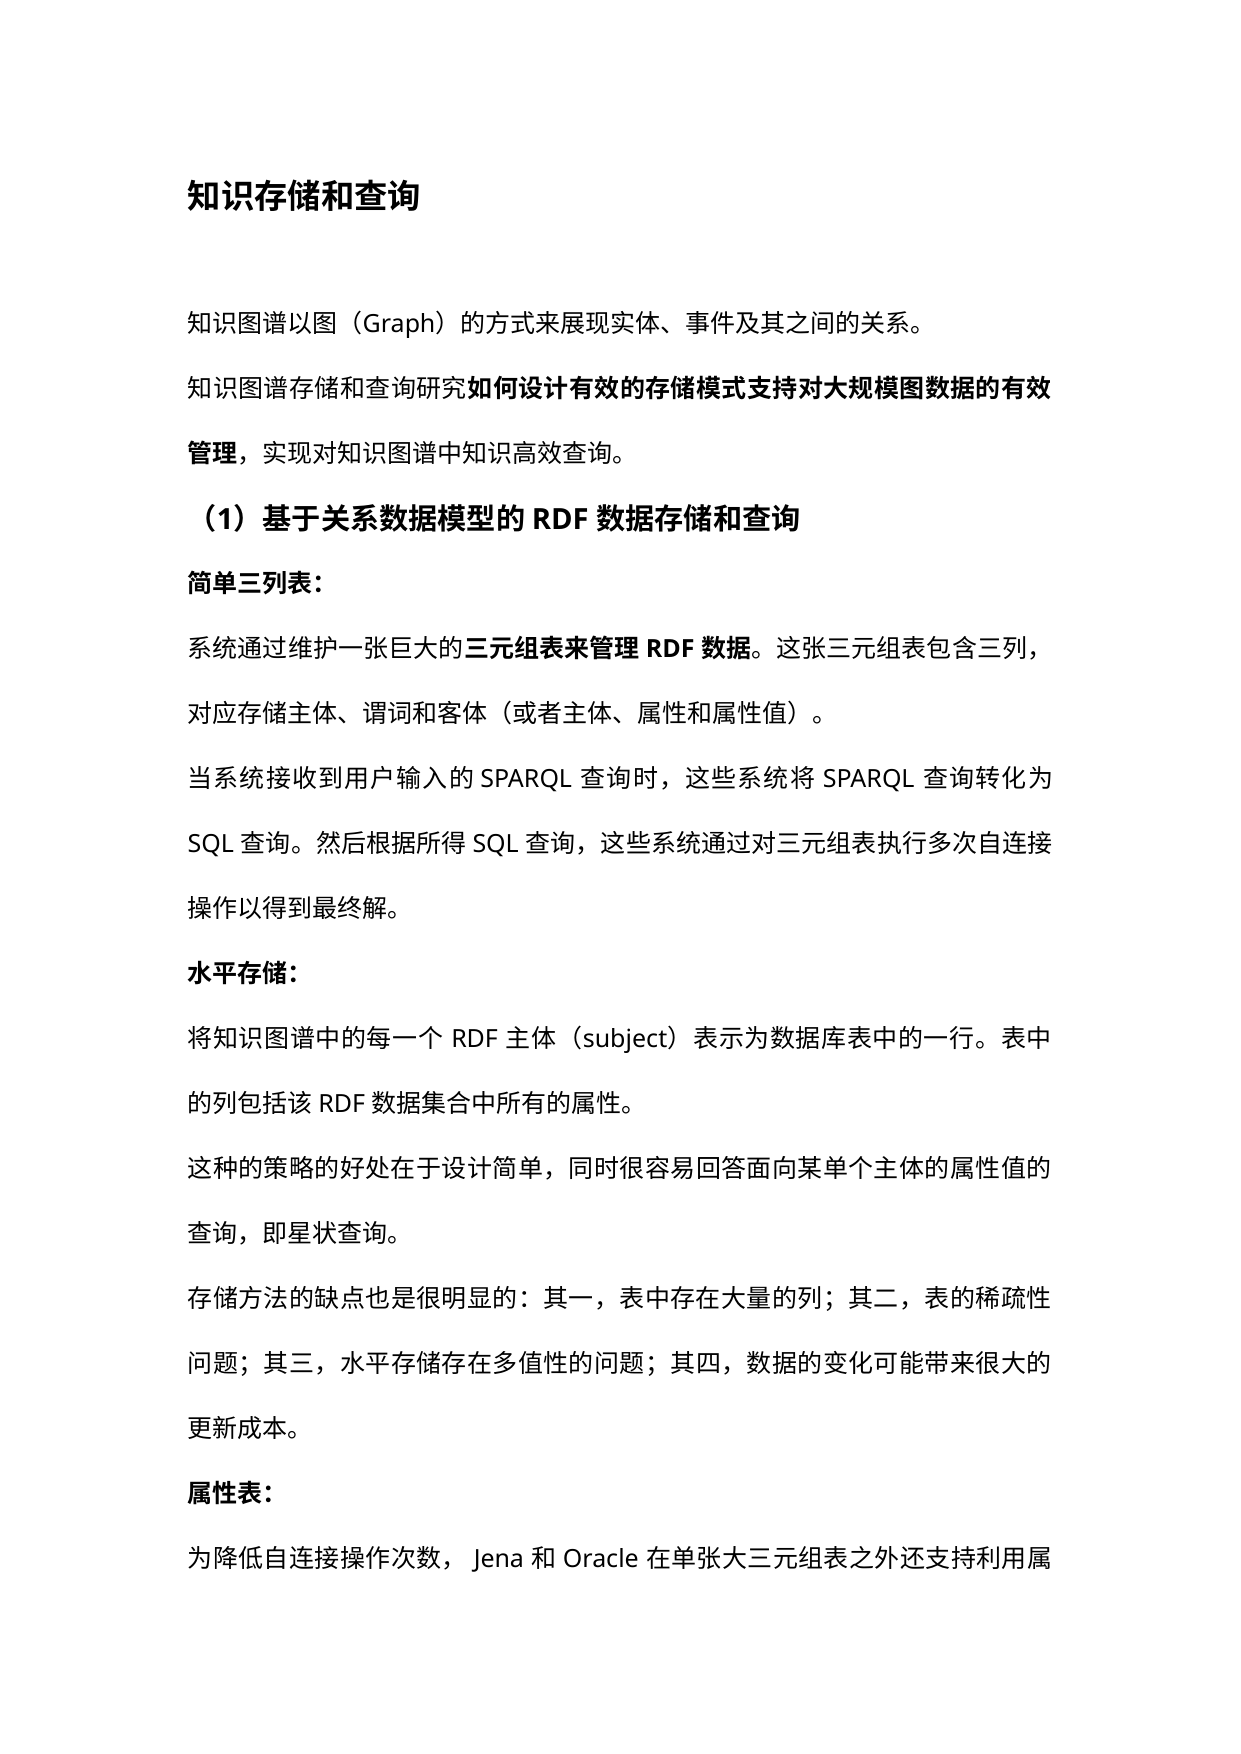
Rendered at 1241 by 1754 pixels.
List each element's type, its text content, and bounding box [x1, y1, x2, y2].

text 知识图谱以图（Graph）的方式来展现实体、事件及其之间的关系。 [187, 289, 1053, 354]
text （1）基于关系数据模型的 RDF 数据存储和查询 [187, 484, 1053, 549]
text 这种的策略的好处在于设计简单，同时很容易回答面向某单个主体的属性值的查询，即星状查询。 [187, 1134, 1053, 1264]
text 水平存储： [187, 939, 1053, 1004]
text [187, 1524, 1053, 1589]
text 将知识图谱中的每一个 RDF 主体（subject）表示为数据库表中的一行。表中的列包括该 RDF 数据集合中所有的属性。 [187, 1004, 1053, 1134]
text 当系统接收到用户输入的SPARQL 查询时，这些系统将 SPARQL 查询转化为 SQL 查询。然后根据所得 SQL 查询，这些系统通过对三元组表执行多次自连接操作以得到最终解。 [187, 744, 1053, 939]
text 简单三列表： [187, 549, 1053, 614]
text 存储方法的缺点也是很明显的：其一，表中存在大量的列；其二，表的稀疏性问题；其三，水平存储存在多值性的问题；其四，数据的变化可能带来很大的更新成本。 [187, 1264, 1053, 1459]
subtitle 知识存储和查询 [187, 162, 1053, 227]
text 属性表： [187, 1459, 1053, 1524]
text 知识图谱存储和查询研究如何设计有效的存储模式支持对大规模图数据的有效管理，实现对知识图谱中知识高效查询。 [187, 354, 1053, 484]
text 系统通过维护一张巨大的三元组表来管理 RDF 数据。这张三元组表包含三列，对应存储主体、谓词和客体（或者主体、属性和属性值）。 [187, 614, 1053, 744]
